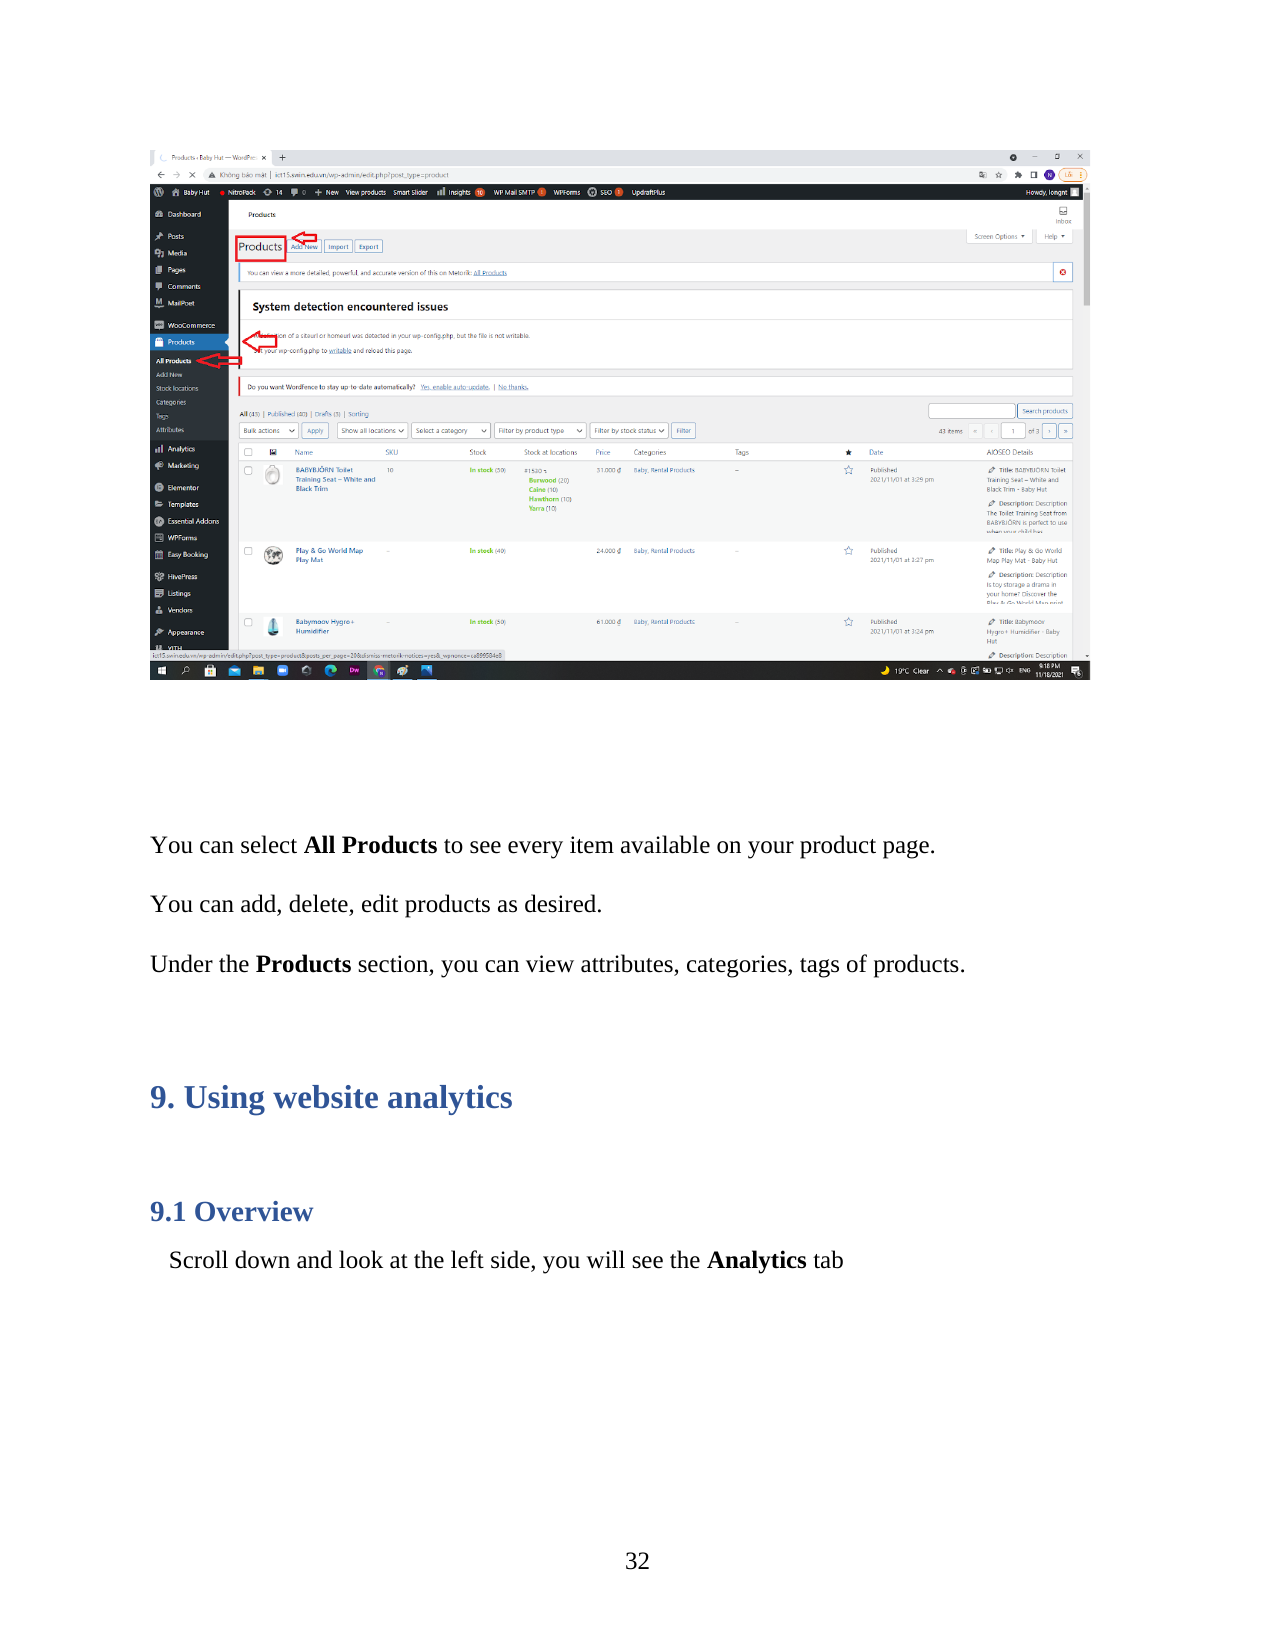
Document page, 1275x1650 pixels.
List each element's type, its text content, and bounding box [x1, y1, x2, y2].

subtitle 9.1 Overview [150, 1194, 1125, 1228]
subtitle 9. Using website analytics [150, 1077, 1125, 1116]
text You can select All Products to see every item available on your product page. [150, 830, 1125, 858]
text Scroll down and look at the left side, you will see the Analytics tab [150, 1245, 1125, 1274]
picture [150, 150, 1091, 680]
text Under the Products section, you can view attributes, categories, tags of products. [150, 949, 1125, 978]
text You can add, delete, edit products as desired. [150, 889, 1125, 918]
